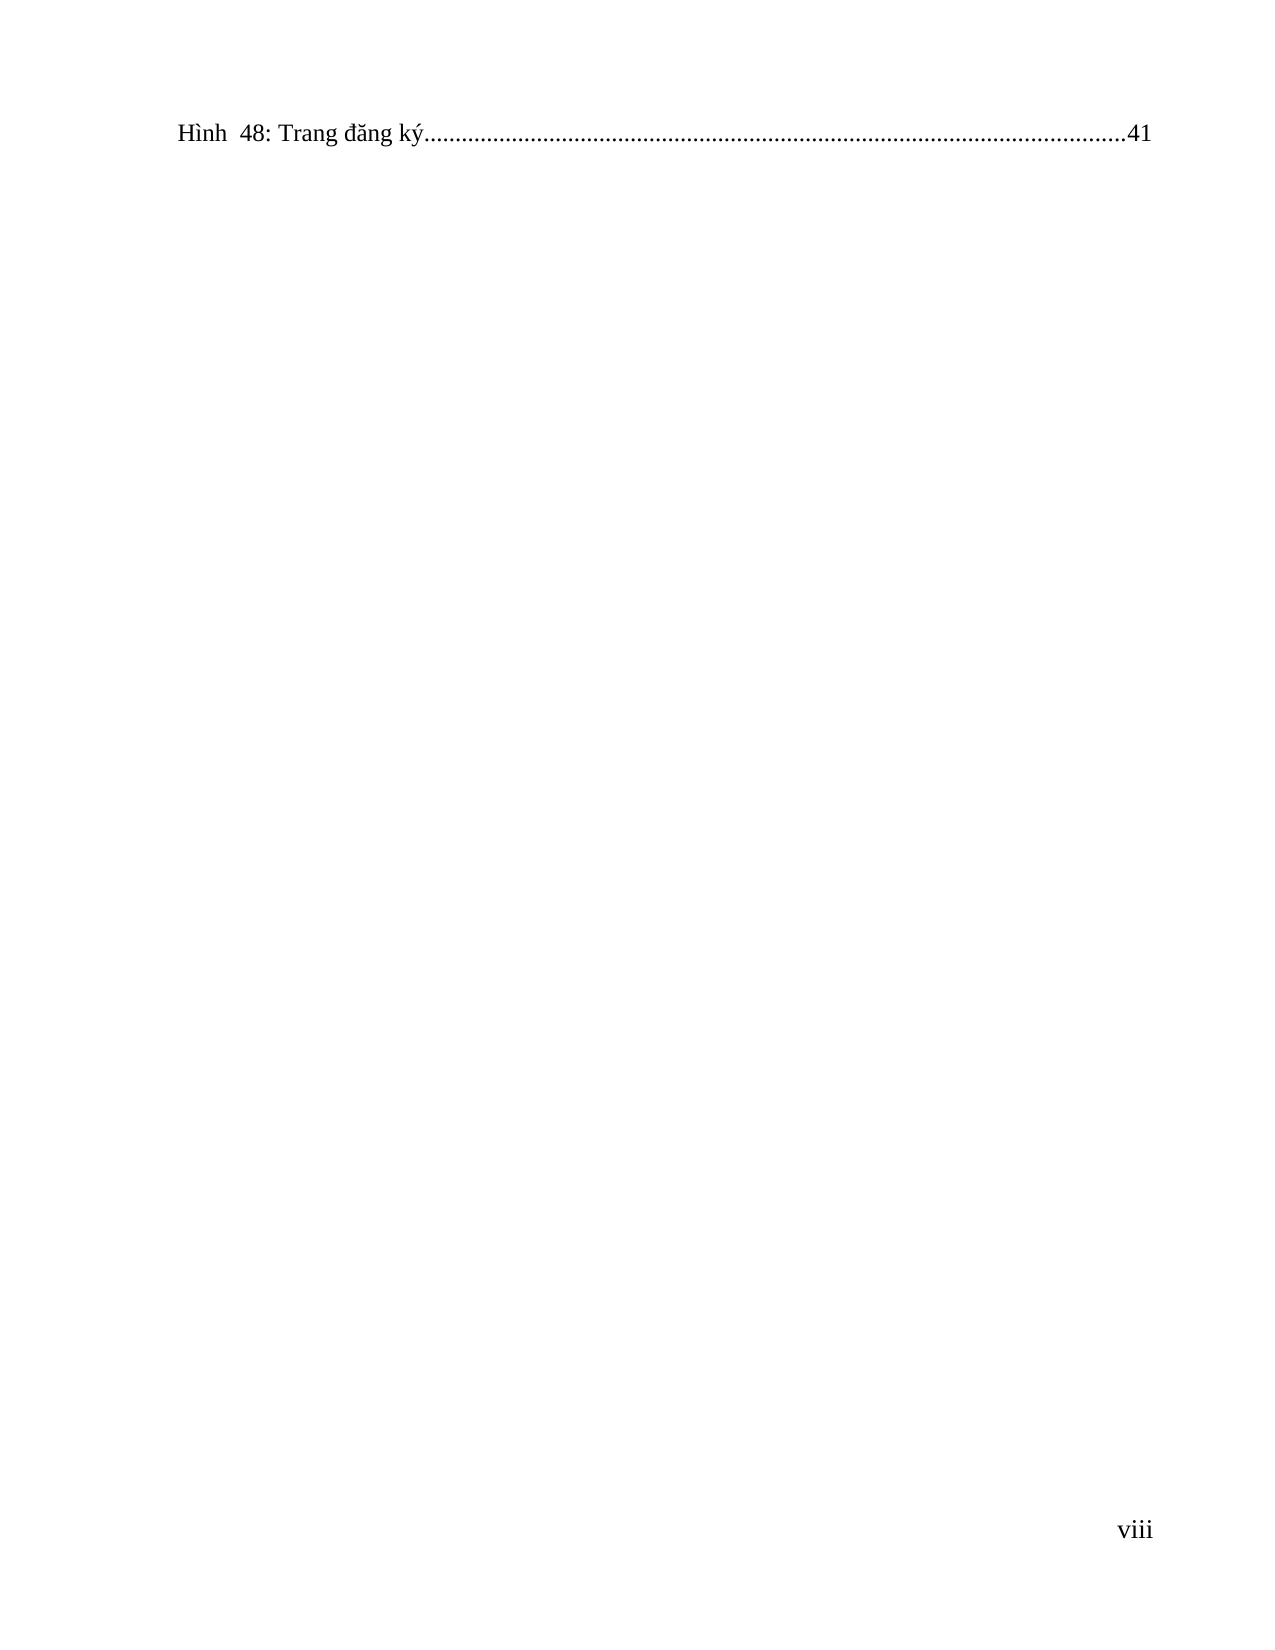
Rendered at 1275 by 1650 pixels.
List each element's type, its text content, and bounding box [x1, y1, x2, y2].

text Hình 48: Trang đăng ký 41 [177, 118, 1153, 147]
